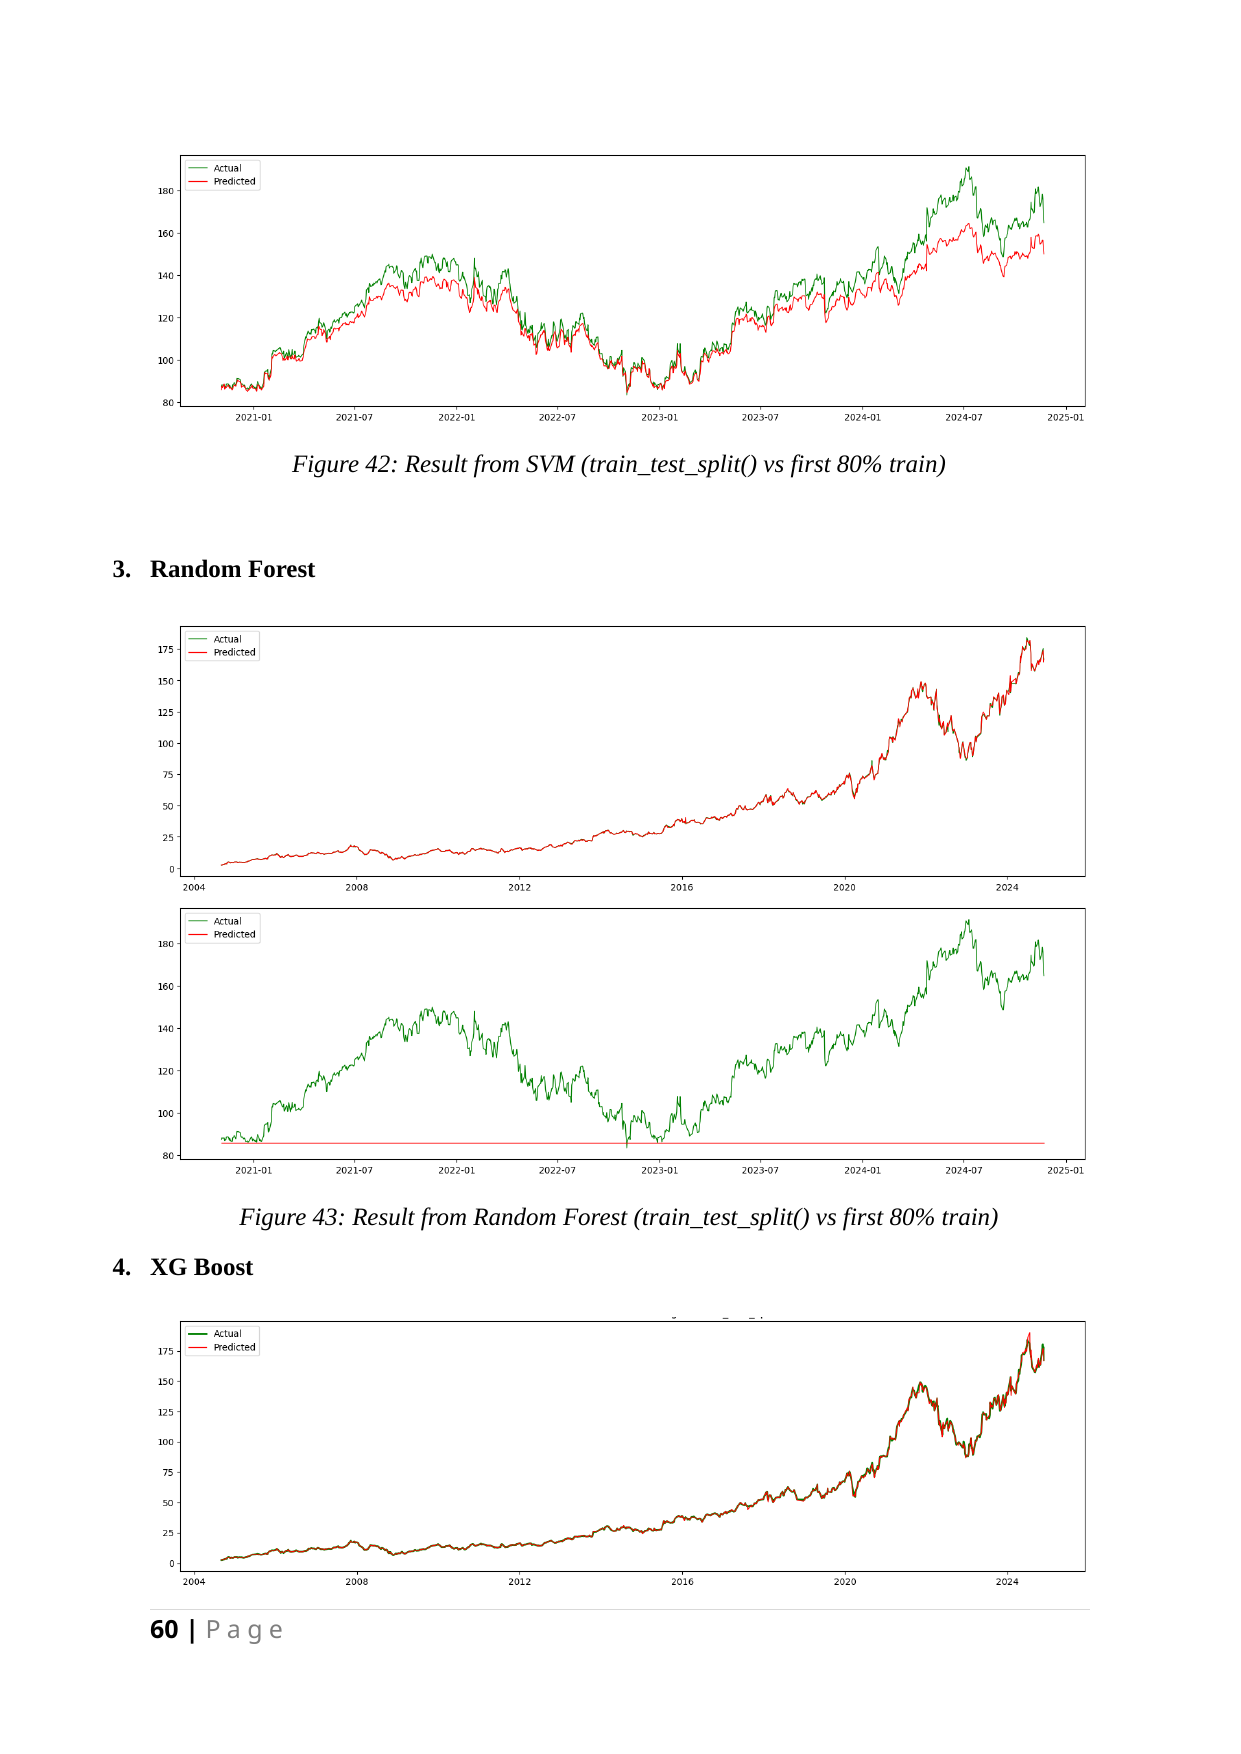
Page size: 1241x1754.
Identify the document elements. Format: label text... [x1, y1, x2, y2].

picture [150, 620, 1091, 898]
picture [150, 1317, 1091, 1593]
list Random Forest [112, 554, 1090, 583]
text Figure 43: Result from Random Forest (train_test_split() vs first 80% train) [150, 1202, 1090, 1231]
picture [150, 150, 1091, 428]
text Figure 42: Result from SVM (train_test_split() vs first 80% train) [150, 449, 1090, 478]
list XG Boost [112, 1252, 1090, 1280]
picture [150, 902, 1091, 1181]
